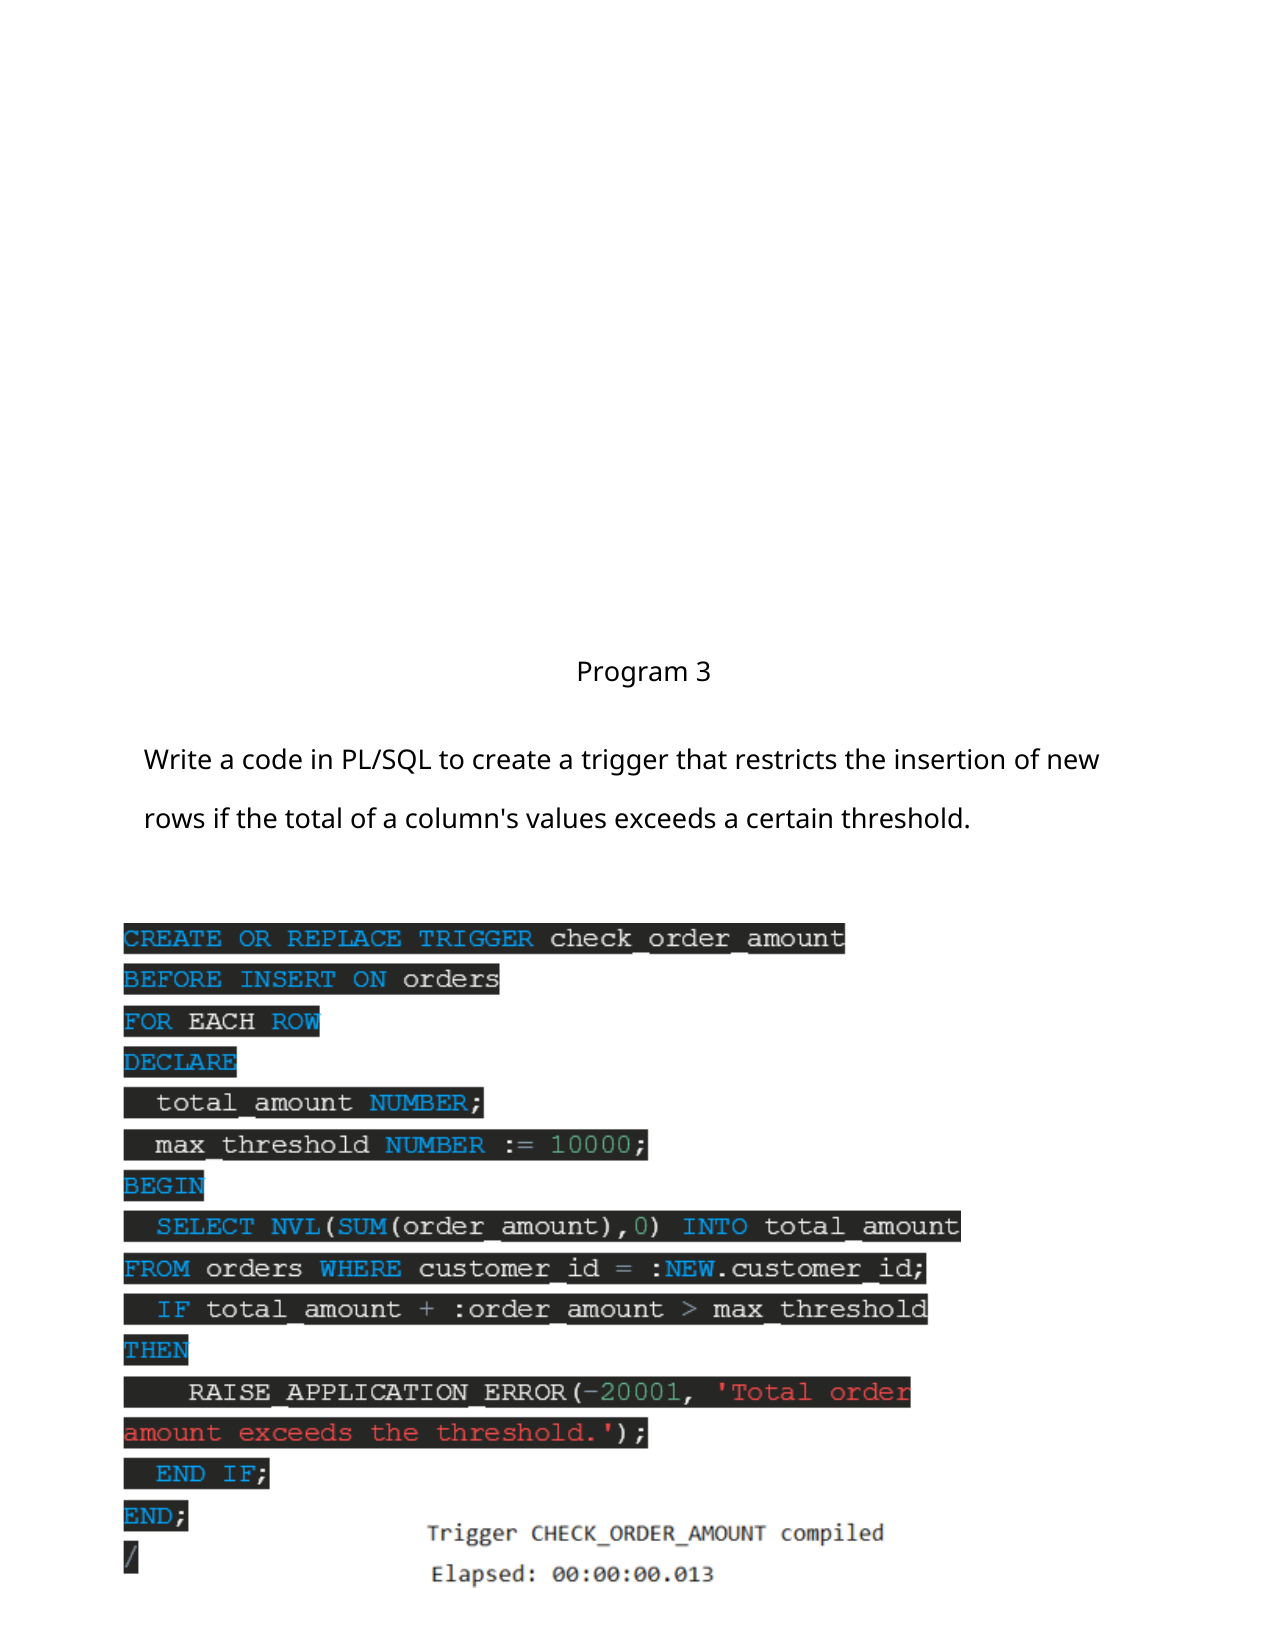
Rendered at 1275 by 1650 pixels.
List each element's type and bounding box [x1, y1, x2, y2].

picture [123, 923, 961, 1588]
picture [128, 1186, 136, 1191]
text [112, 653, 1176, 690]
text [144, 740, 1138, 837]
